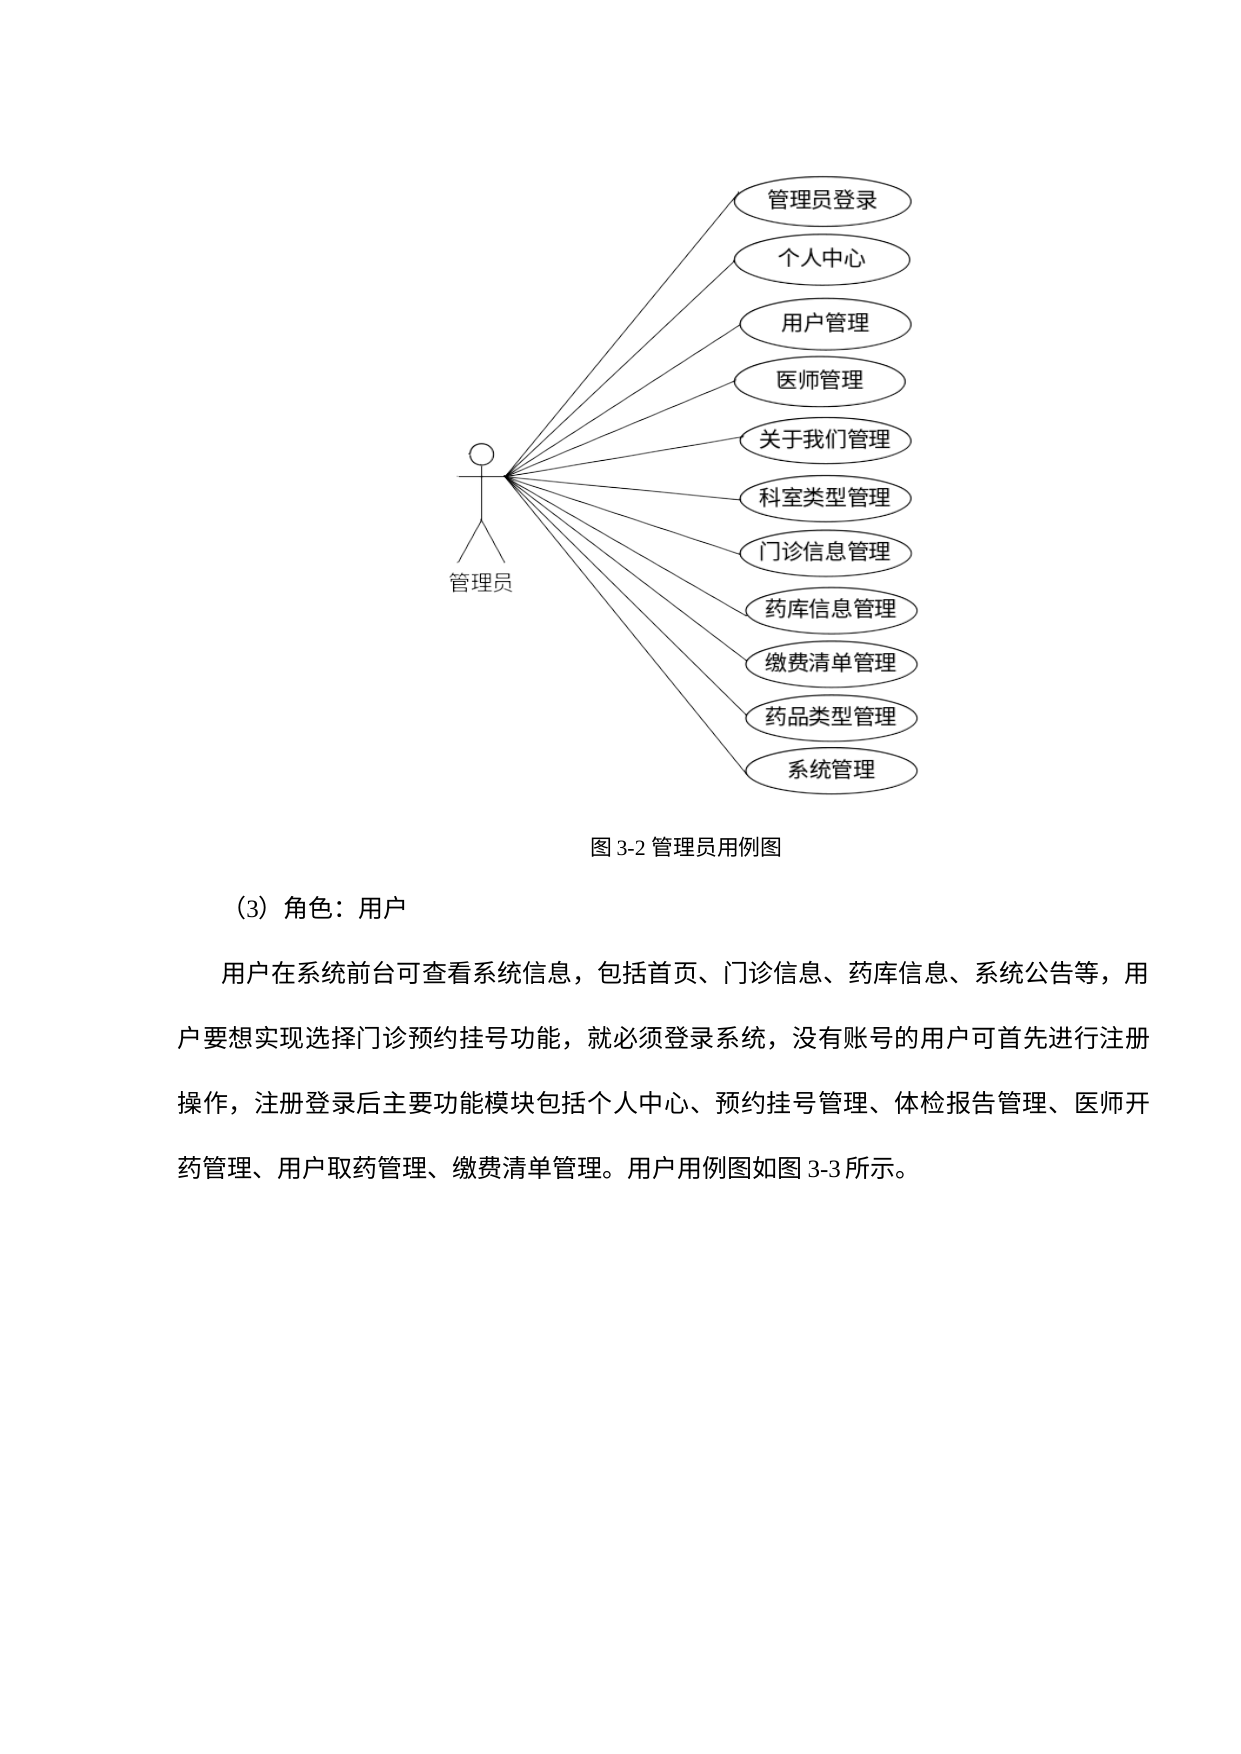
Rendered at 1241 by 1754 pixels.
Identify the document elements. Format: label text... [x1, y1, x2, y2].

text 用户在系统前台可查看系统信息，包括首页、门诊信息、药库信息、系统公告等，用户要想实现选择门诊预约挂号功能，就必须登录系统，没有账号的用户可首先进行注册操作，注册登录后主要功能模块包括个人中心、预约挂号管理、体检报告管理、医师开药管理、用户取药管理、缴费清单管理。用户用例图如图3-3所示。 [177, 939, 1152, 1199]
text 图3-2 管理员用例图 [177, 829, 1152, 862]
text （3）角色：用户 [177, 874, 1152, 939]
